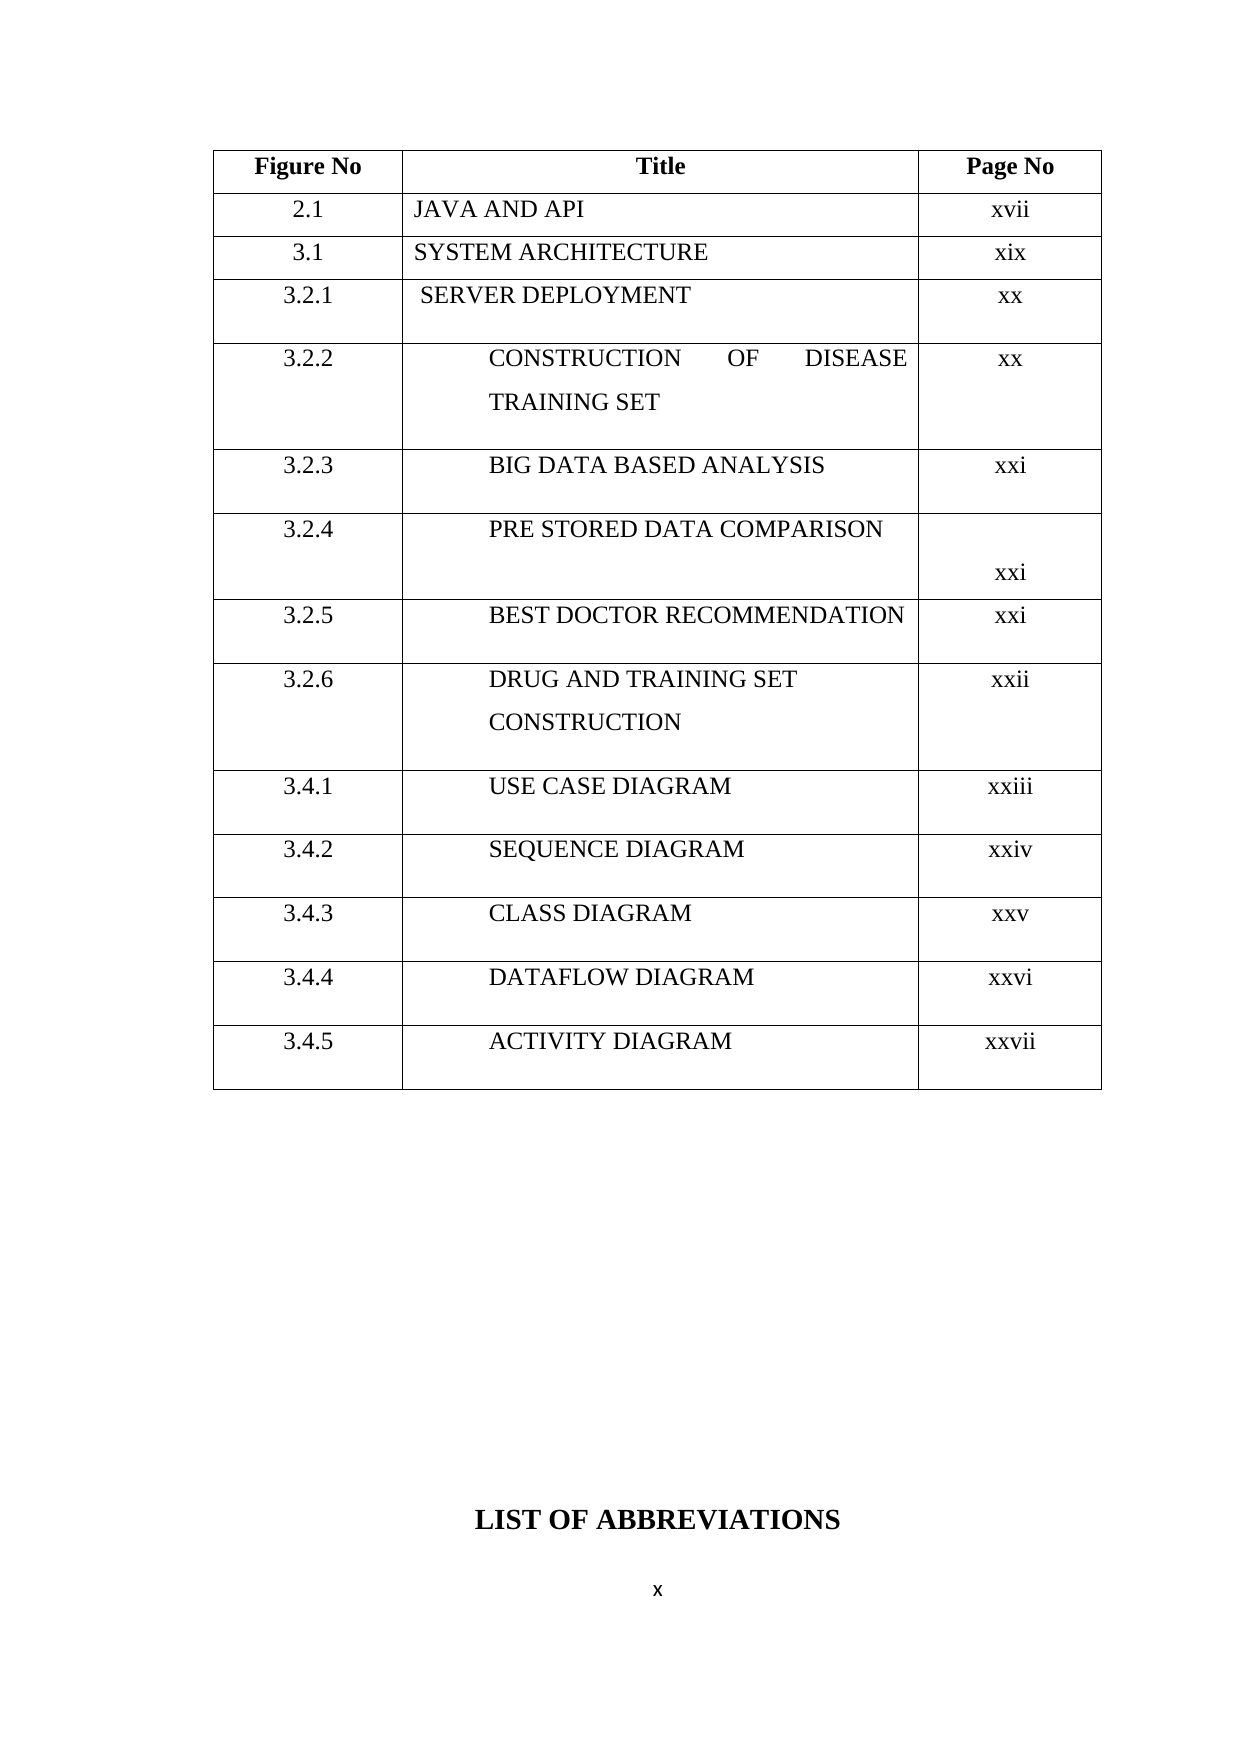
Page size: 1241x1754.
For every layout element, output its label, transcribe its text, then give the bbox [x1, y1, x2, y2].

table_cell xxii [919, 664, 1101, 770]
table_cell xxvii [919, 1026, 1101, 1088]
table_cell JAVA AND API [403, 194, 918, 236]
table_cell CONSTRUCTION OF DISEASE TRAINING SET [403, 344, 918, 449]
table_cell PRE STORED DATA COMPARISON [403, 514, 918, 599]
table_header Figure No [214, 151, 402, 193]
table_cell 3.2.4 [214, 514, 402, 599]
table_cell 3.4.5 [214, 1026, 402, 1088]
table_cell 3.4.2 [214, 835, 402, 897]
table_header Page No [919, 151, 1101, 193]
table_cell 3.2.5 [214, 600, 402, 663]
table_cell xxvi [919, 962, 1101, 1025]
table_cell xvii [919, 194, 1101, 236]
table_cell 3.4.1 [214, 771, 402, 833]
table_cell xxi [919, 514, 1101, 599]
table_cell DATAFLOW DIAGRAM [403, 962, 918, 1025]
table_cell BIG DATA BASED ANALYSIS [403, 450, 918, 513]
table_cell 3.4.4 [214, 962, 402, 1025]
table_cell xxv [919, 898, 1101, 961]
table_cell DRUG AND TRAINING SET CONSTRUCTION [403, 664, 918, 770]
table_header Title [403, 151, 918, 193]
table_cell 2.1 [214, 194, 402, 236]
text LIST OF Abbreviations [225, 1502, 1090, 1536]
table_cell xix [919, 237, 1101, 279]
table_cell xxiv [919, 835, 1101, 897]
table_cell SERVER DEPLOYMENT [403, 280, 918, 342]
table_cell xxi [919, 600, 1101, 663]
table_cell 3.2.1 [214, 280, 402, 342]
table_cell ACTIVITY DIAGRAM [403, 1026, 918, 1088]
table_cell xx [919, 280, 1101, 342]
table_cell BEST DOCTOR RECOMMENDATION [403, 600, 918, 663]
table_cell USE CASE DIAGRAM [403, 771, 918, 833]
table_cell 3.4.3 [214, 898, 402, 961]
table_cell 3.1 [214, 237, 402, 279]
table_cell xx [919, 344, 1101, 449]
table_cell 3.2.6 [214, 664, 402, 770]
table_cell SYSTEM ARCHITECTURE [403, 237, 918, 279]
table_cell xxi [919, 450, 1101, 513]
table_cell xxiii [919, 771, 1101, 833]
table_cell 3.2.3 [214, 450, 402, 513]
table_cell CLASS DIAGRAM [403, 898, 918, 961]
table_cell SEQUENCE DIAGRAM [403, 835, 918, 897]
table_cell 3.2.2 [214, 344, 402, 449]
